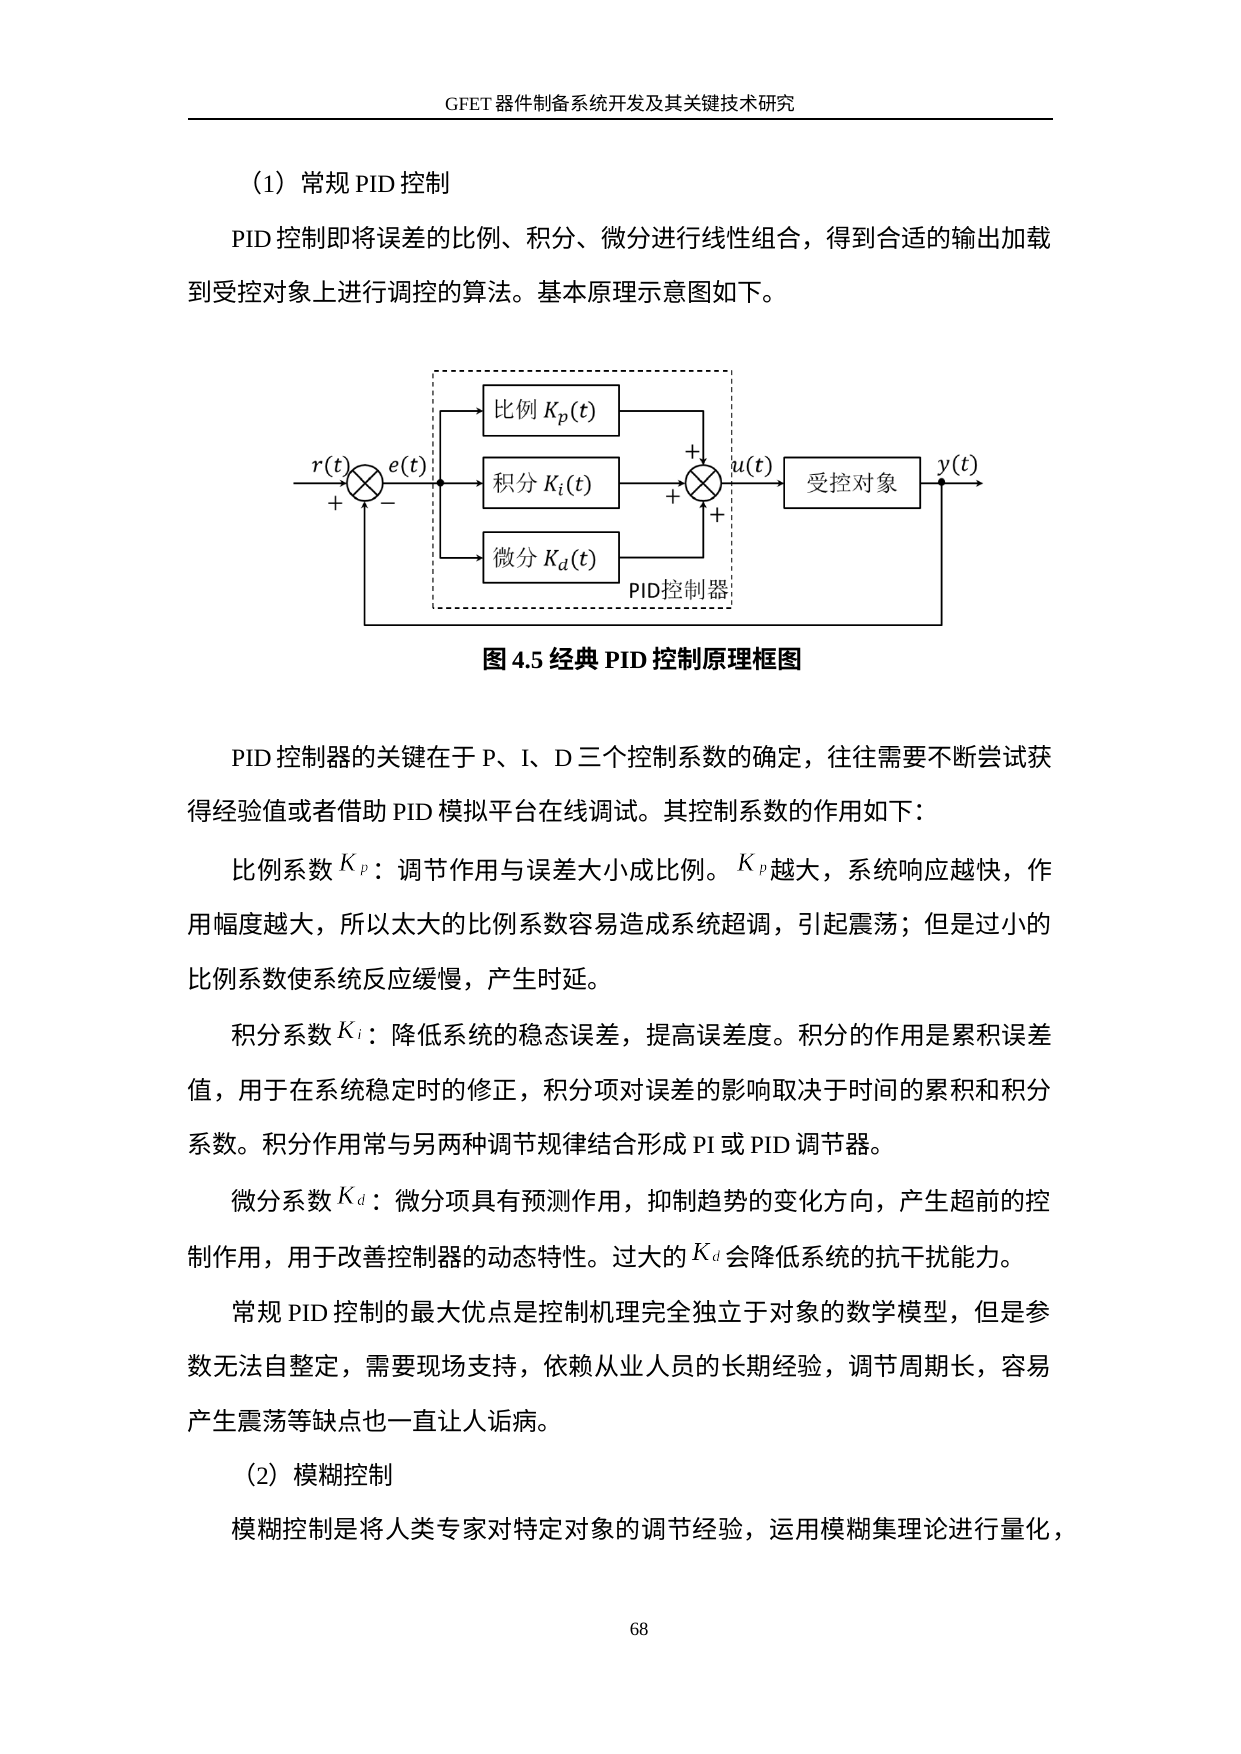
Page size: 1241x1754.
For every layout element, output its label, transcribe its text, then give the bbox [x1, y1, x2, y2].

list 微分系数：微分项具有预测作用，抑制趋势的变化方向，产生超前的控制作用，用于改善控制器的动态特性。过大的会降低系统的抗干扰能力。 [187, 1179, 1053, 1274]
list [187, 1510, 1053, 1546]
list PID控制器的关键在于P、I、D三个控制系数的确定，往往需要不断尝试获得经验值或者借助PID模拟平台在线调试。其控制系数的作用如下： [187, 737, 1053, 828]
list 图4.5 经典PID控制原理框图 [187, 640, 1053, 676]
picture [293, 370, 991, 626]
list 模糊控制 [187, 1455, 1053, 1492]
list 比例系数：调节作用与误差大小成比例。越大，系统响应越快，作用幅度越大，所以太大的比例系数容易造成系统超调，引起震荡；但是过小的比例系数使系统反应缓慢，产生时延。 [187, 846, 1053, 995]
list 积分系数：降低系统的稳态误差，提高误差度。积分的作用是累积误差值，用于在系统稳定时的修正，积分项对误差的影响取决于时间的累积和积分系数。积分作用常与另两种调节规律结合形成PI或PID调节器。 [187, 1013, 1053, 1161]
list PID控制即将误差的比例、积分、微分进行线性组合，得到合适的输出加载到受控对象上进行调控的算法。基本原理示意图如下。 [187, 218, 1053, 309]
list 常规PID控制的最大优点是控制机理完全独立于对象的数学模型，但是参数无法自整定，需要现场支持，依赖从业人员的长期经验，调节周期长，容易产生震荡等缺点也一直让人诟病。 [187, 1292, 1053, 1437]
list 常规PID控制 [187, 164, 1053, 200]
